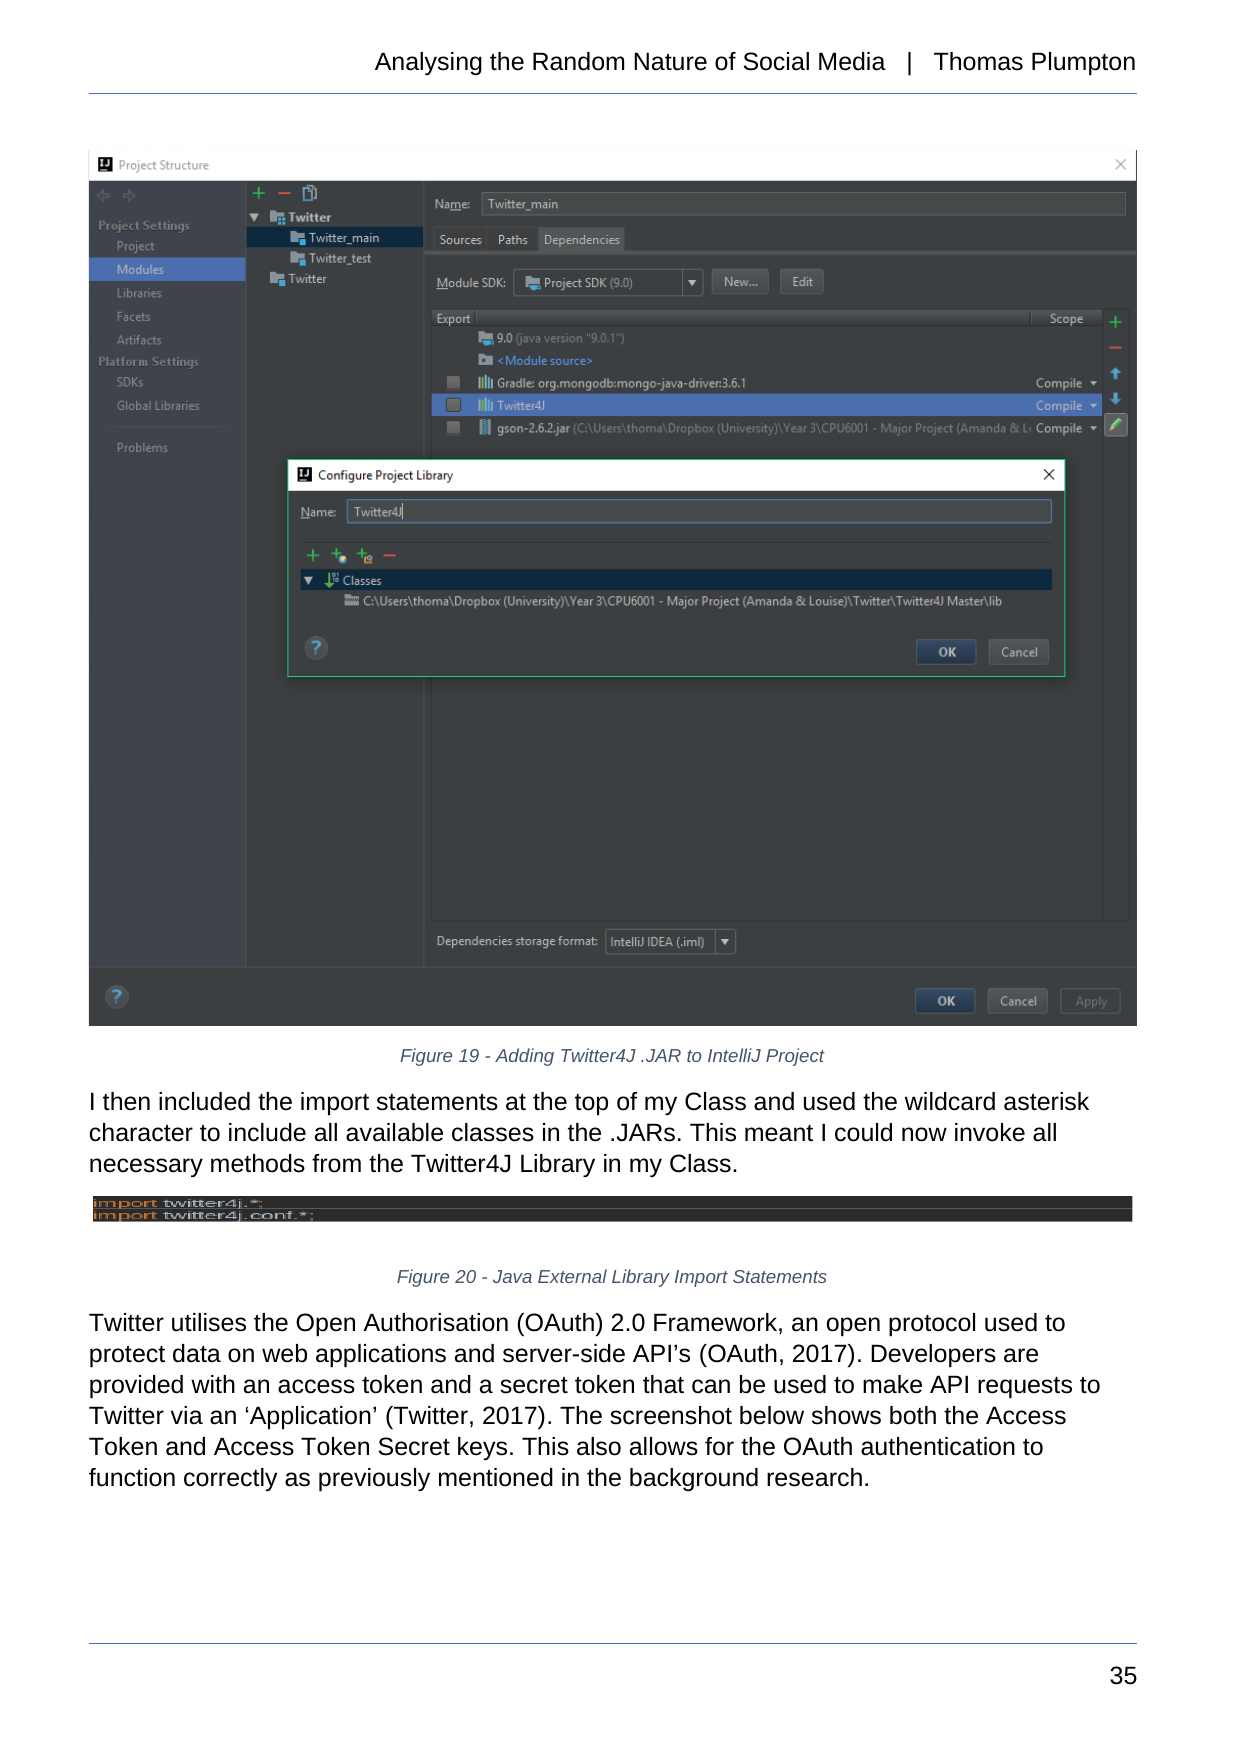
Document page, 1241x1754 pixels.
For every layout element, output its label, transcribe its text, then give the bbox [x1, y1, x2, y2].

picture [88, 150, 1137, 1026]
text Figure 19 - Adding Twitter4J .JAR to IntelliJ Project [89, 1044, 1137, 1066]
text Twitter utilises the Open Authorisation (OAuth) 2.0 Framework, an open protocol used to protect data on web applications and server-side API’s . Developers are provided with an access token and a secret token that can be used to make API requests to Twitter via an ‘Application’ . The screenshot below shows both the Access Token and Access Token Secret keys. This also allows for the OAuth authentication to function correctly as previously mentioned in the background research. [89, 1308, 1137, 1492]
text Figure 20 - Java External Library Import Statements [89, 1266, 1137, 1287]
text I then included the import statements at the top of my Class and used the wildcard asterisk character to include all available classes in the .JARs. This meant I could now invoke all necessary methods from the Twitter4J Library in my Class. [89, 1087, 1137, 1178]
